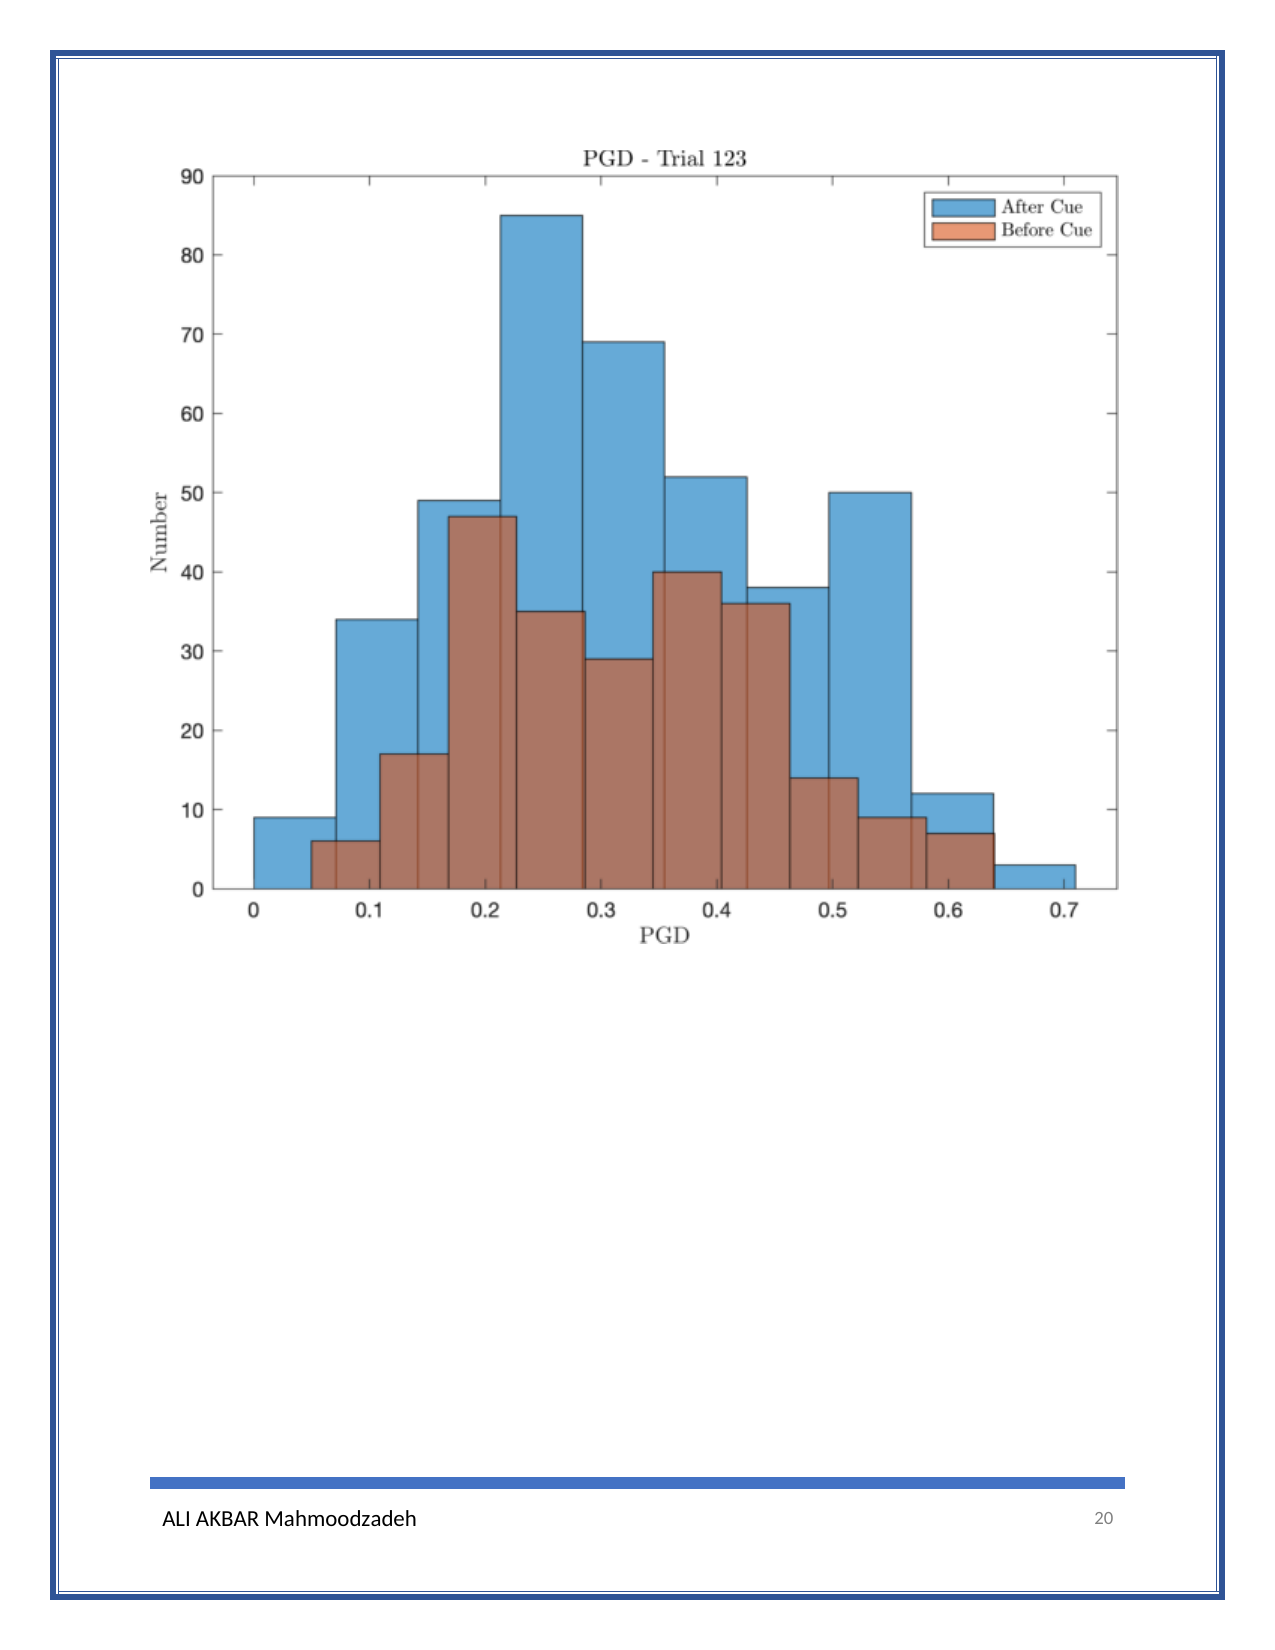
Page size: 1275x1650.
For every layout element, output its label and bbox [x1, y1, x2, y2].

picture [150, 150, 1119, 944]
